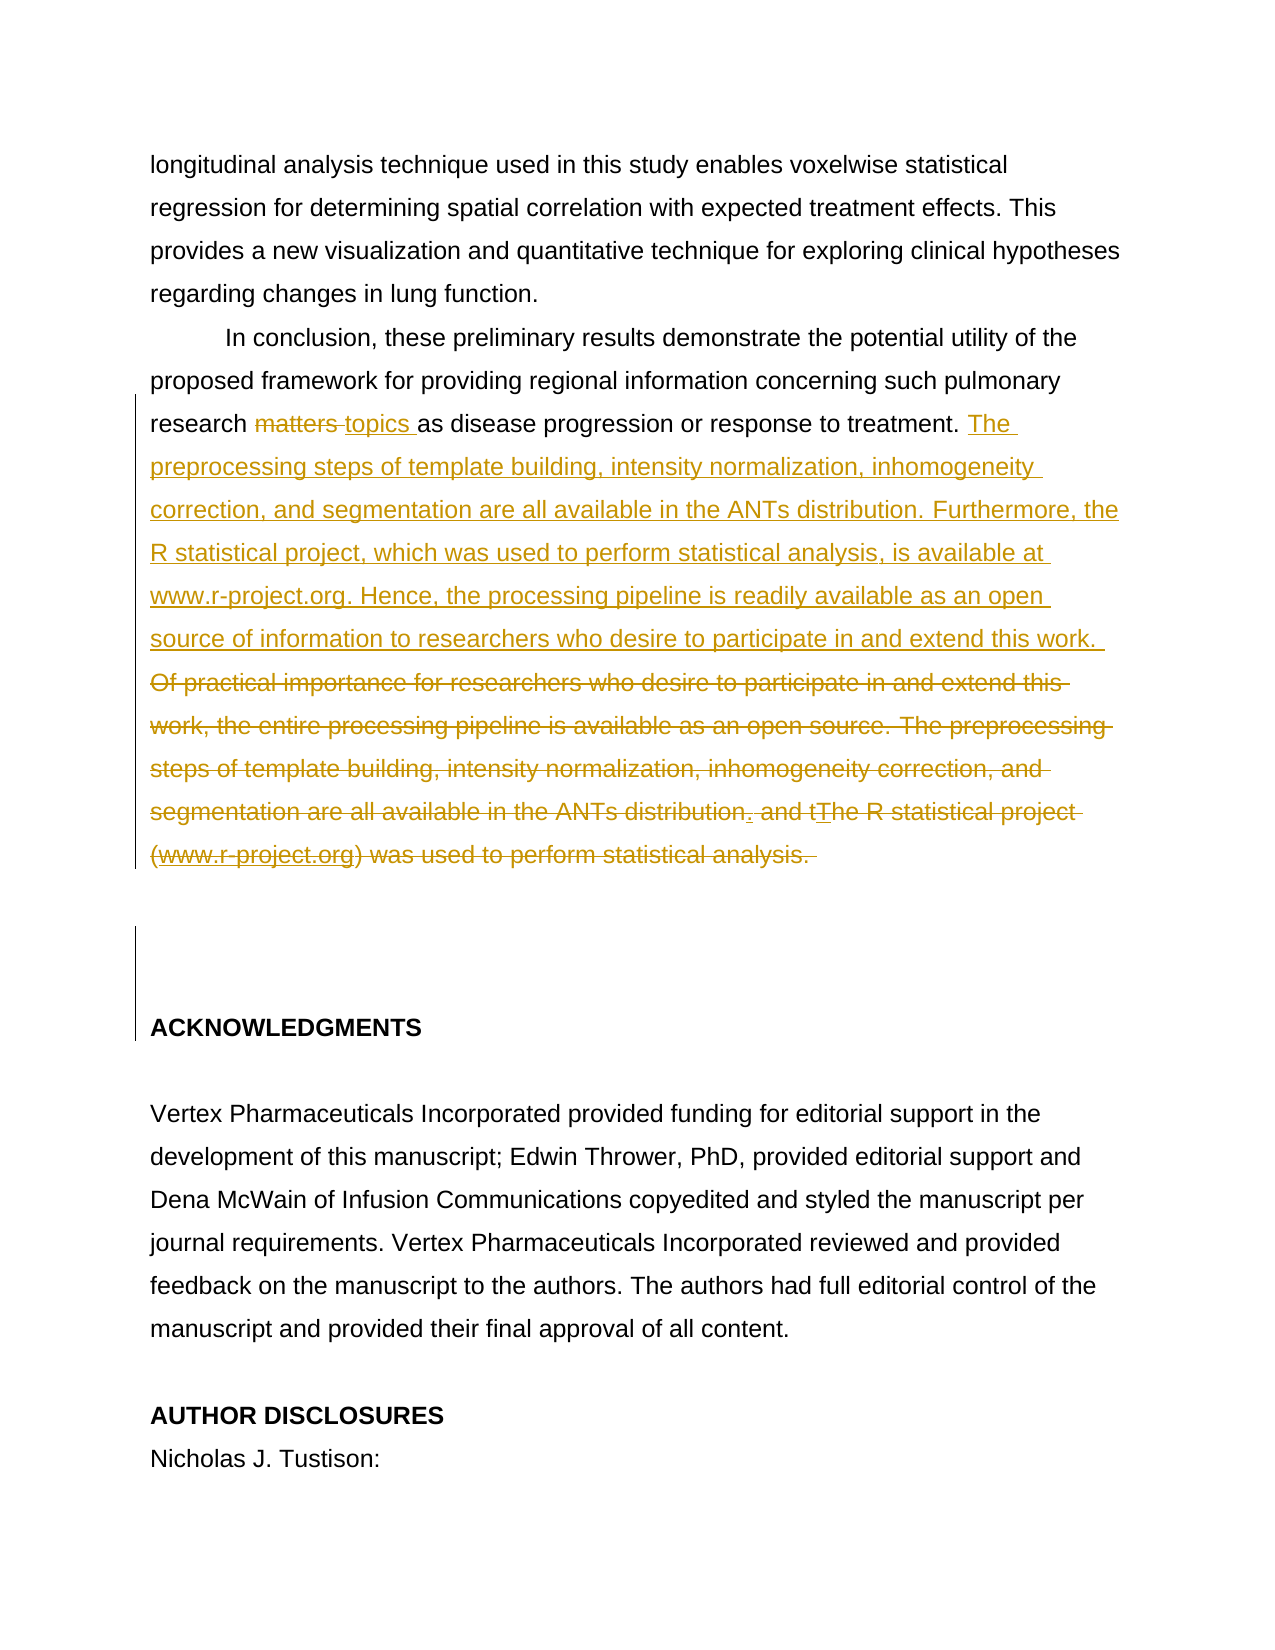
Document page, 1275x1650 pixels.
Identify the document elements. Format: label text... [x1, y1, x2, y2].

text Nicholas J. Tustison: [150, 1444, 1125, 1472]
text Author Disclosures [150, 1401, 1125, 1429]
text In conclusion, these preliminary results demonstrate the potential utility of the proposed framework for providing regional information concerning such pulmonary research as disease progression or response to treatment. [150, 322, 1125, 869]
text Vertex Pharmaceuticals Incorporated provided funding for editorial support in the development of this manuscript; Edwin Thrower, PhD, provided editorial support and Dena McWain of Infusion Communications copyedited and styled the manuscript per journal requirements. Vertex Pharmaceuticals Incorporated reviewed and provided feedback on the manuscript to the authors. The authors had full editorial control of the manuscript and provided their final approval of all content. [150, 1099, 1125, 1343]
subtitle Acknowledgments [150, 926, 1125, 1041]
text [150, 150, 1125, 308]
